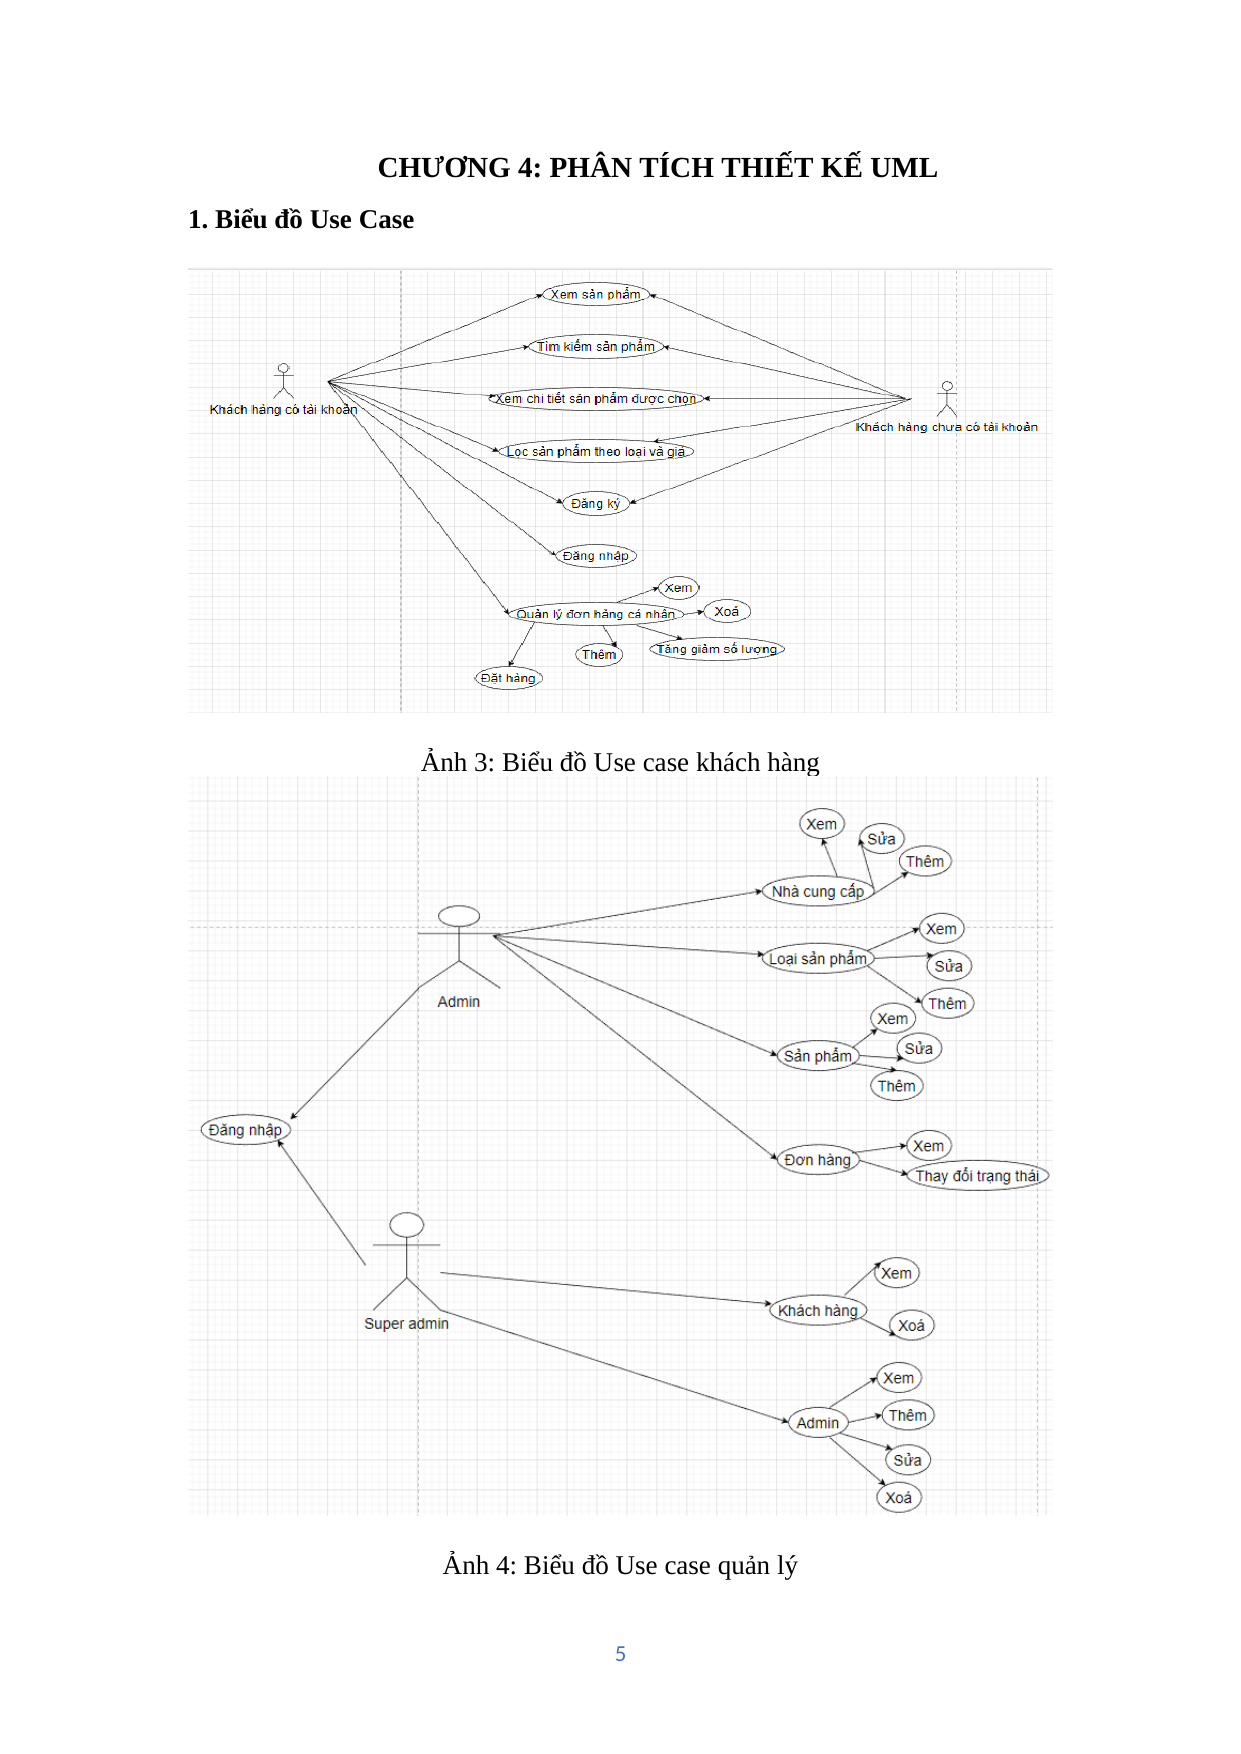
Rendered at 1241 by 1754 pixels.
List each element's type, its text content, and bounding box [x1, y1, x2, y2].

text CHƯƠNG 4: PHÂN TÍCH THIẾT KẾ UML [188, 150, 1053, 183]
picture [187, 776, 1053, 1516]
text 1. Biểu đồ Use Case [188, 203, 1053, 234]
picture [187, 267, 1053, 713]
text Ảnh 3: Biểu đồ Use case khách hàng [188, 746, 1053, 776]
text Ảnh 4: Biểu đồ Use case quản lý [188, 1549, 1053, 1581]
